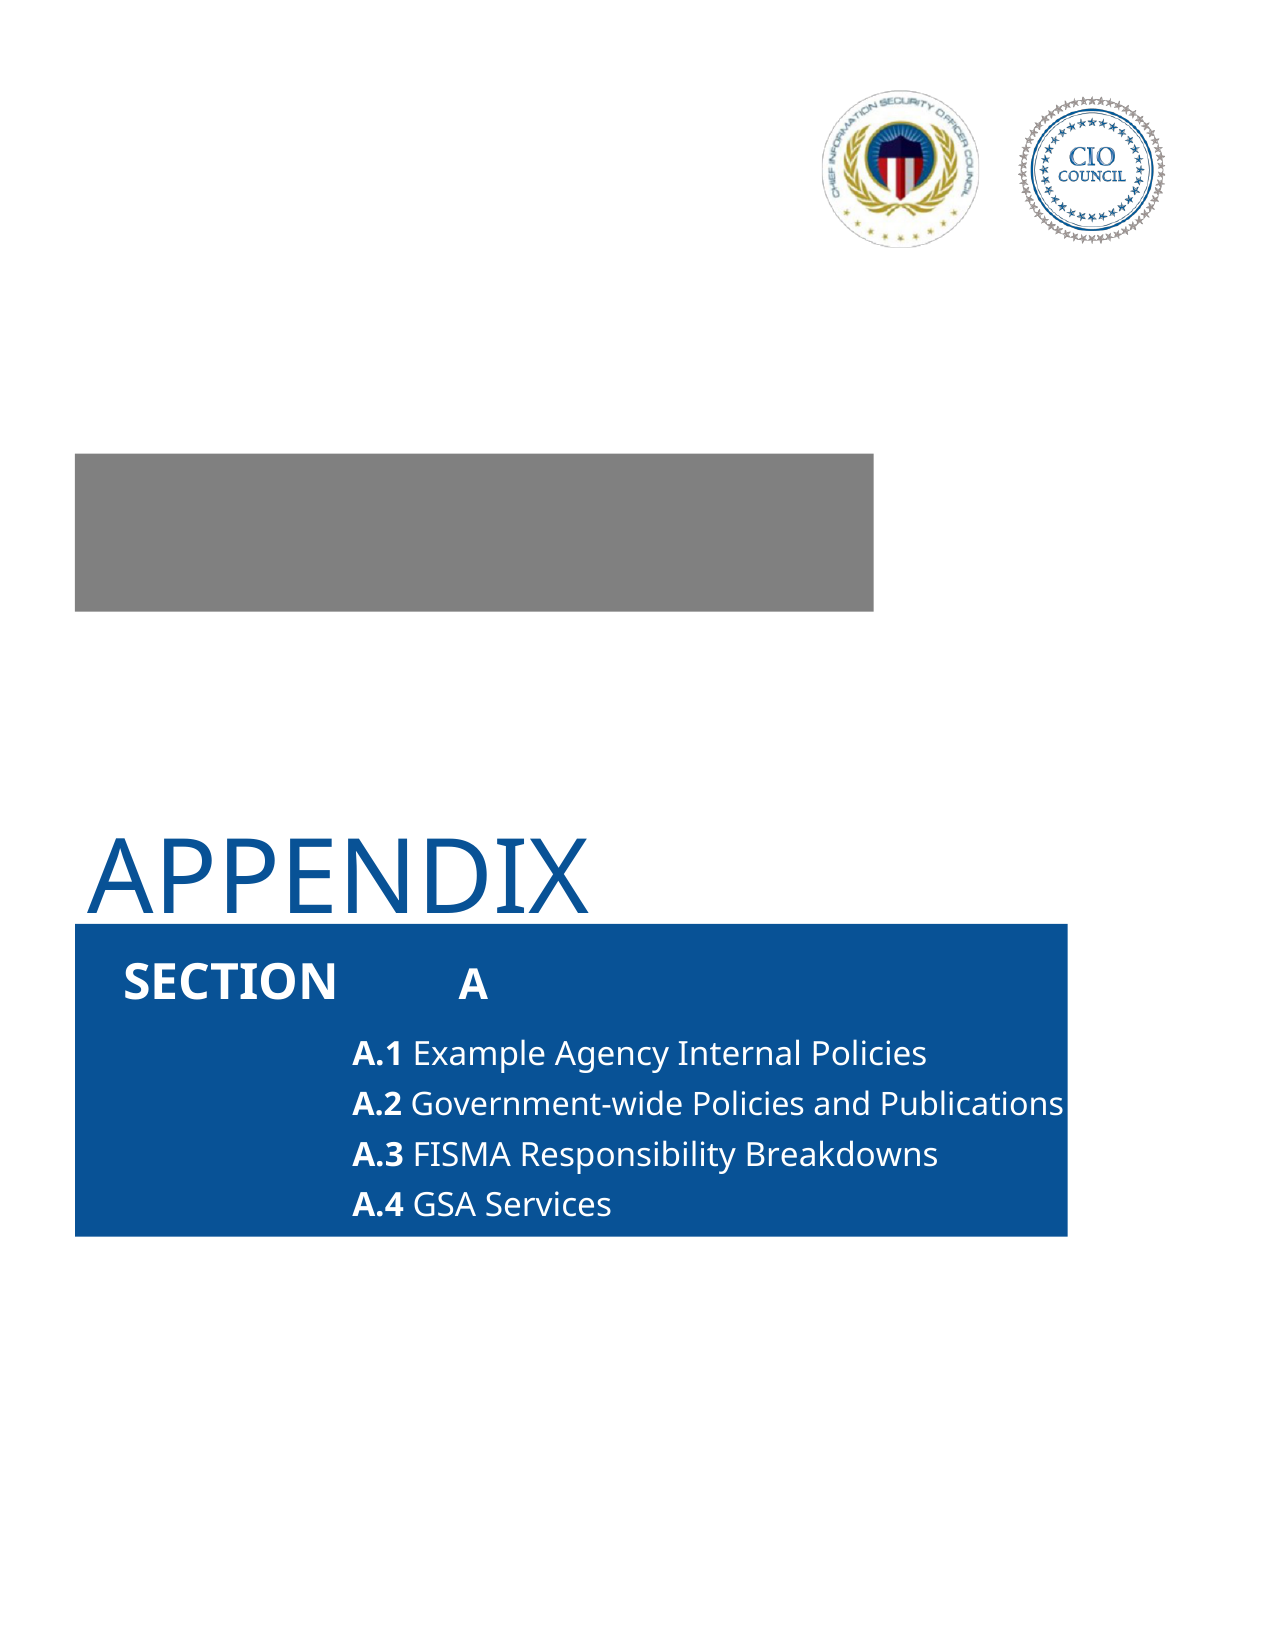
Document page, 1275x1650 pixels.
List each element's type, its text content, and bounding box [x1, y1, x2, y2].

text APPENDIX [87, 802, 1194, 944]
text A.3 FISMA Responsibility Breakdowns [352, 1131, 1194, 1176]
picture [821, 90, 1166, 248]
text A.2 Government-wide Policies and Publications [352, 1081, 1194, 1125]
text A.4 GSA Services [352, 1181, 1194, 1227]
text A.1 Example Agency Internal Policies [352, 1029, 1194, 1075]
text A.5 Glossary [352, 1232, 1194, 1277]
text SECTION A [123, 946, 1194, 1014]
